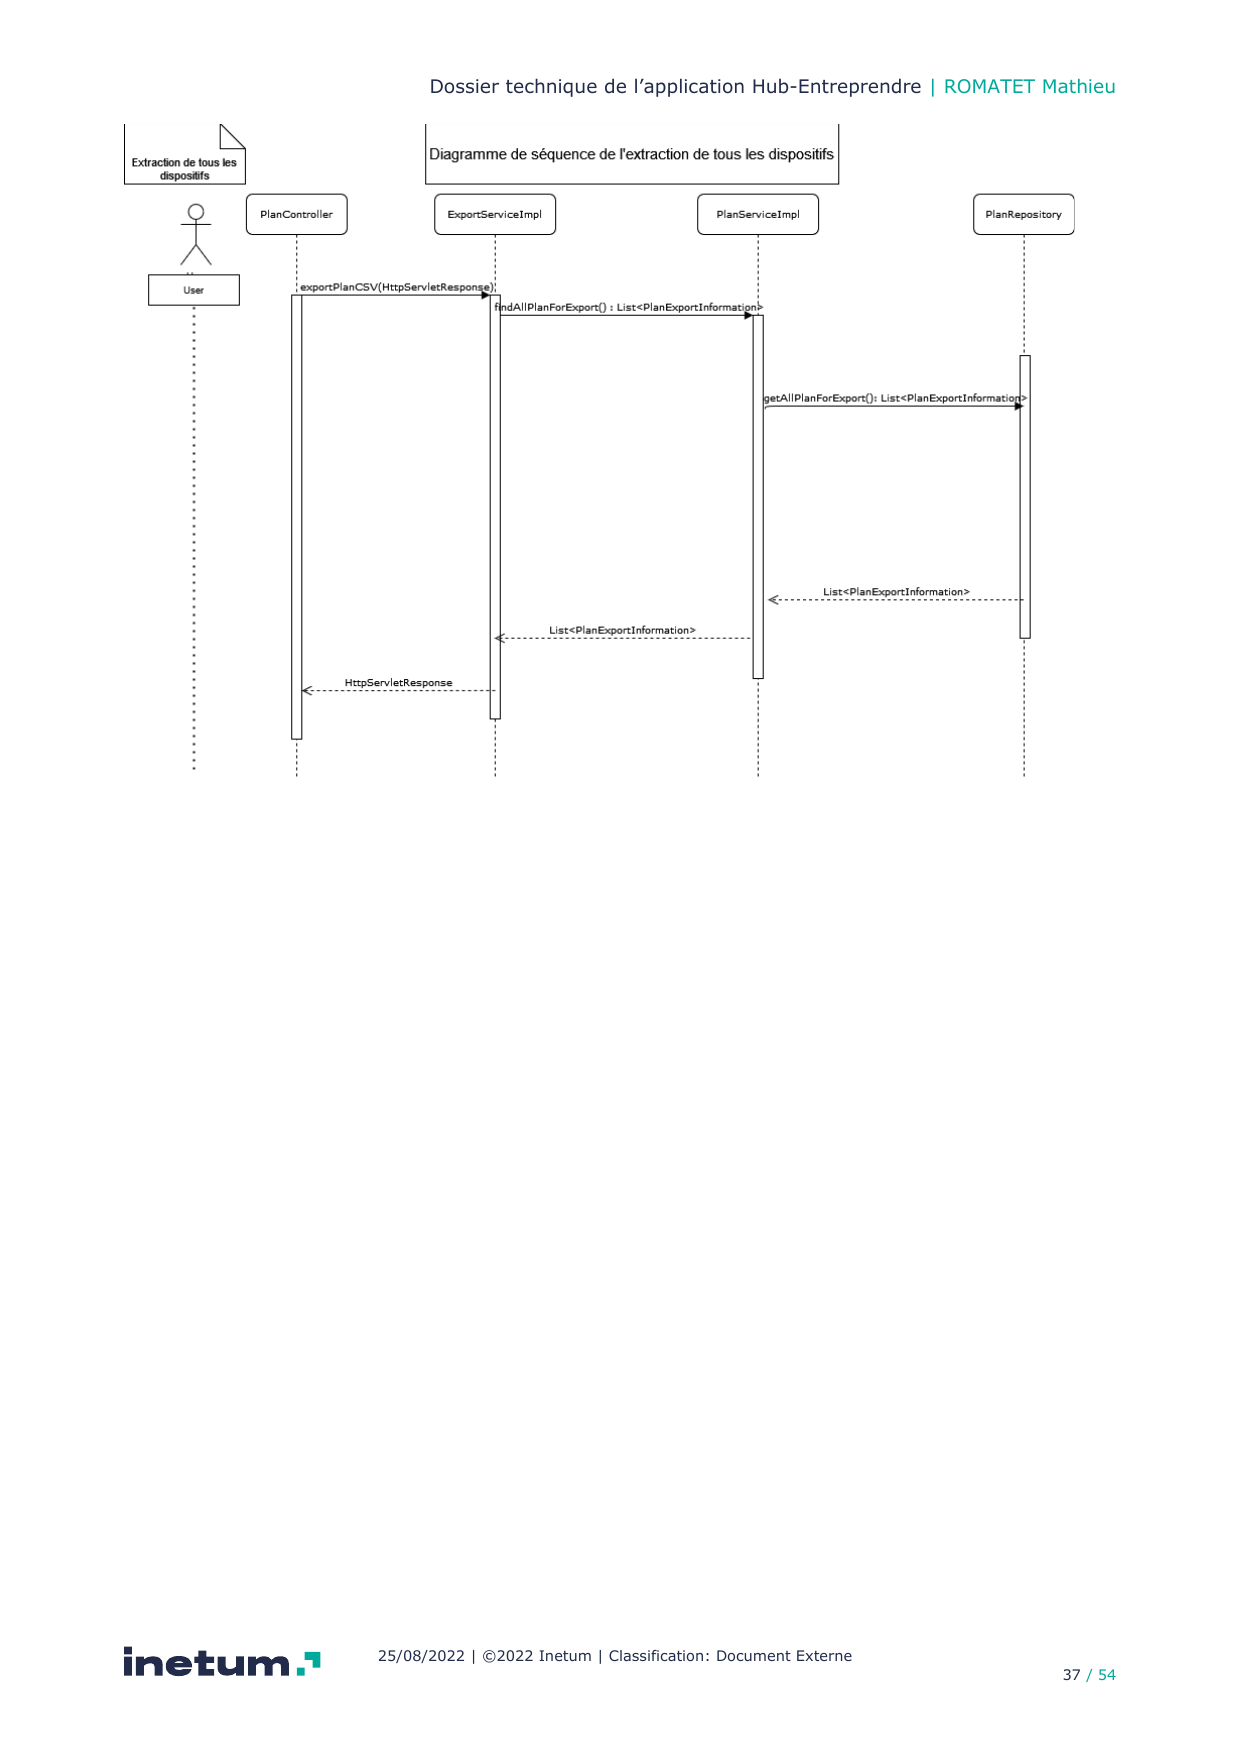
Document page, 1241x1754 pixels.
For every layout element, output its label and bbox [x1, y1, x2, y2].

picture [124, 124, 1075, 780]
